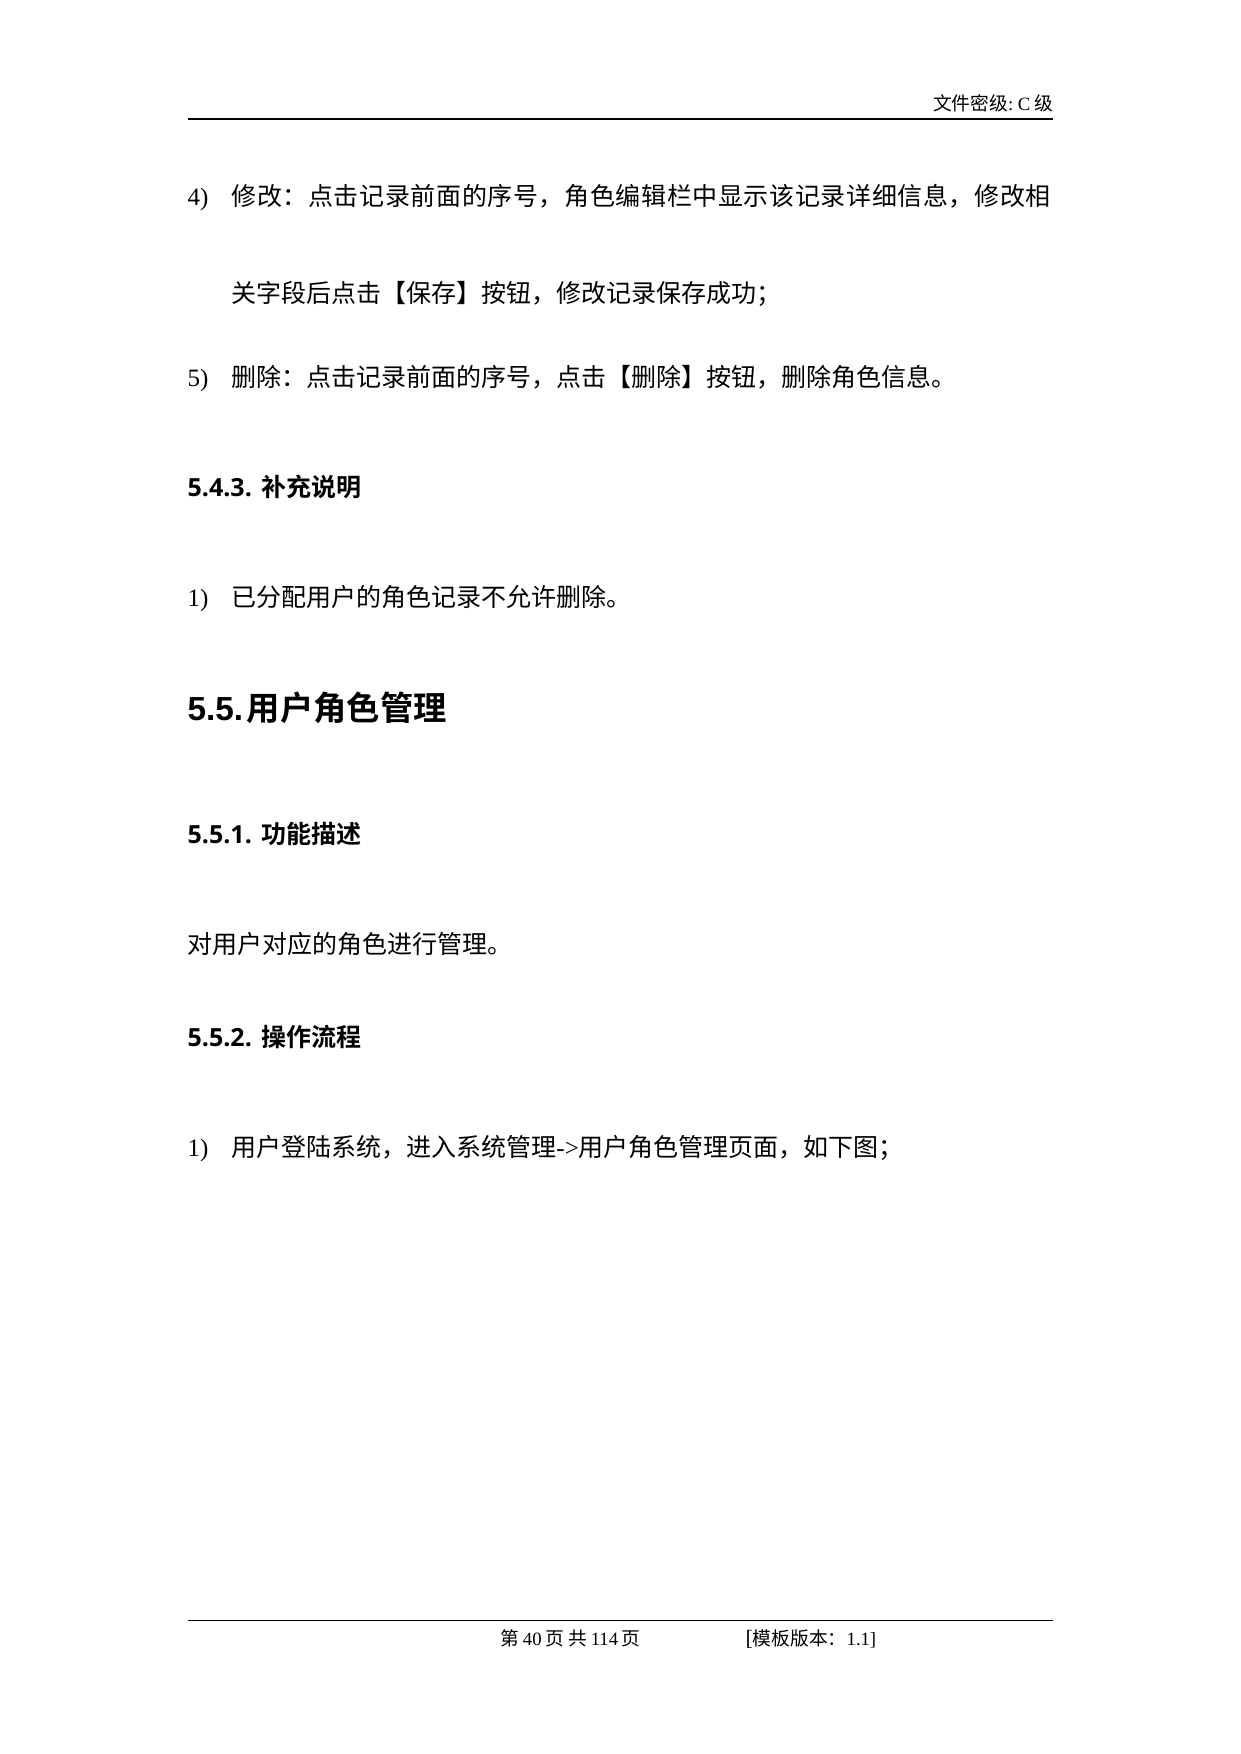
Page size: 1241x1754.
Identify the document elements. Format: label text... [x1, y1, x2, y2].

subtitle 操作流程 [187, 1003, 1053, 1068]
subtitle 用户角色管理 [187, 673, 1053, 738]
list 已分配用户的角色记录不允许删除。 [187, 563, 1053, 628]
subtitle 功能描述 [187, 800, 1053, 865]
list 删除：点击记录前面的序号，点击【删除】按钮，删除角色信息。 [187, 343, 1053, 408]
subtitle 补充说明 [187, 453, 1053, 518]
list 用户登陆系统，进入系统管理->用户角色管理页面，如下图； [187, 1113, 1053, 1178]
list 修改：点击记录前面的序号，角色编辑栏中显示该记录详细信息，修改相关字段后点击【保存】按钮，修改记录保存成功； [187, 162, 1053, 324]
text 对用户对应的角色进行管理。 [187, 911, 1053, 976]
